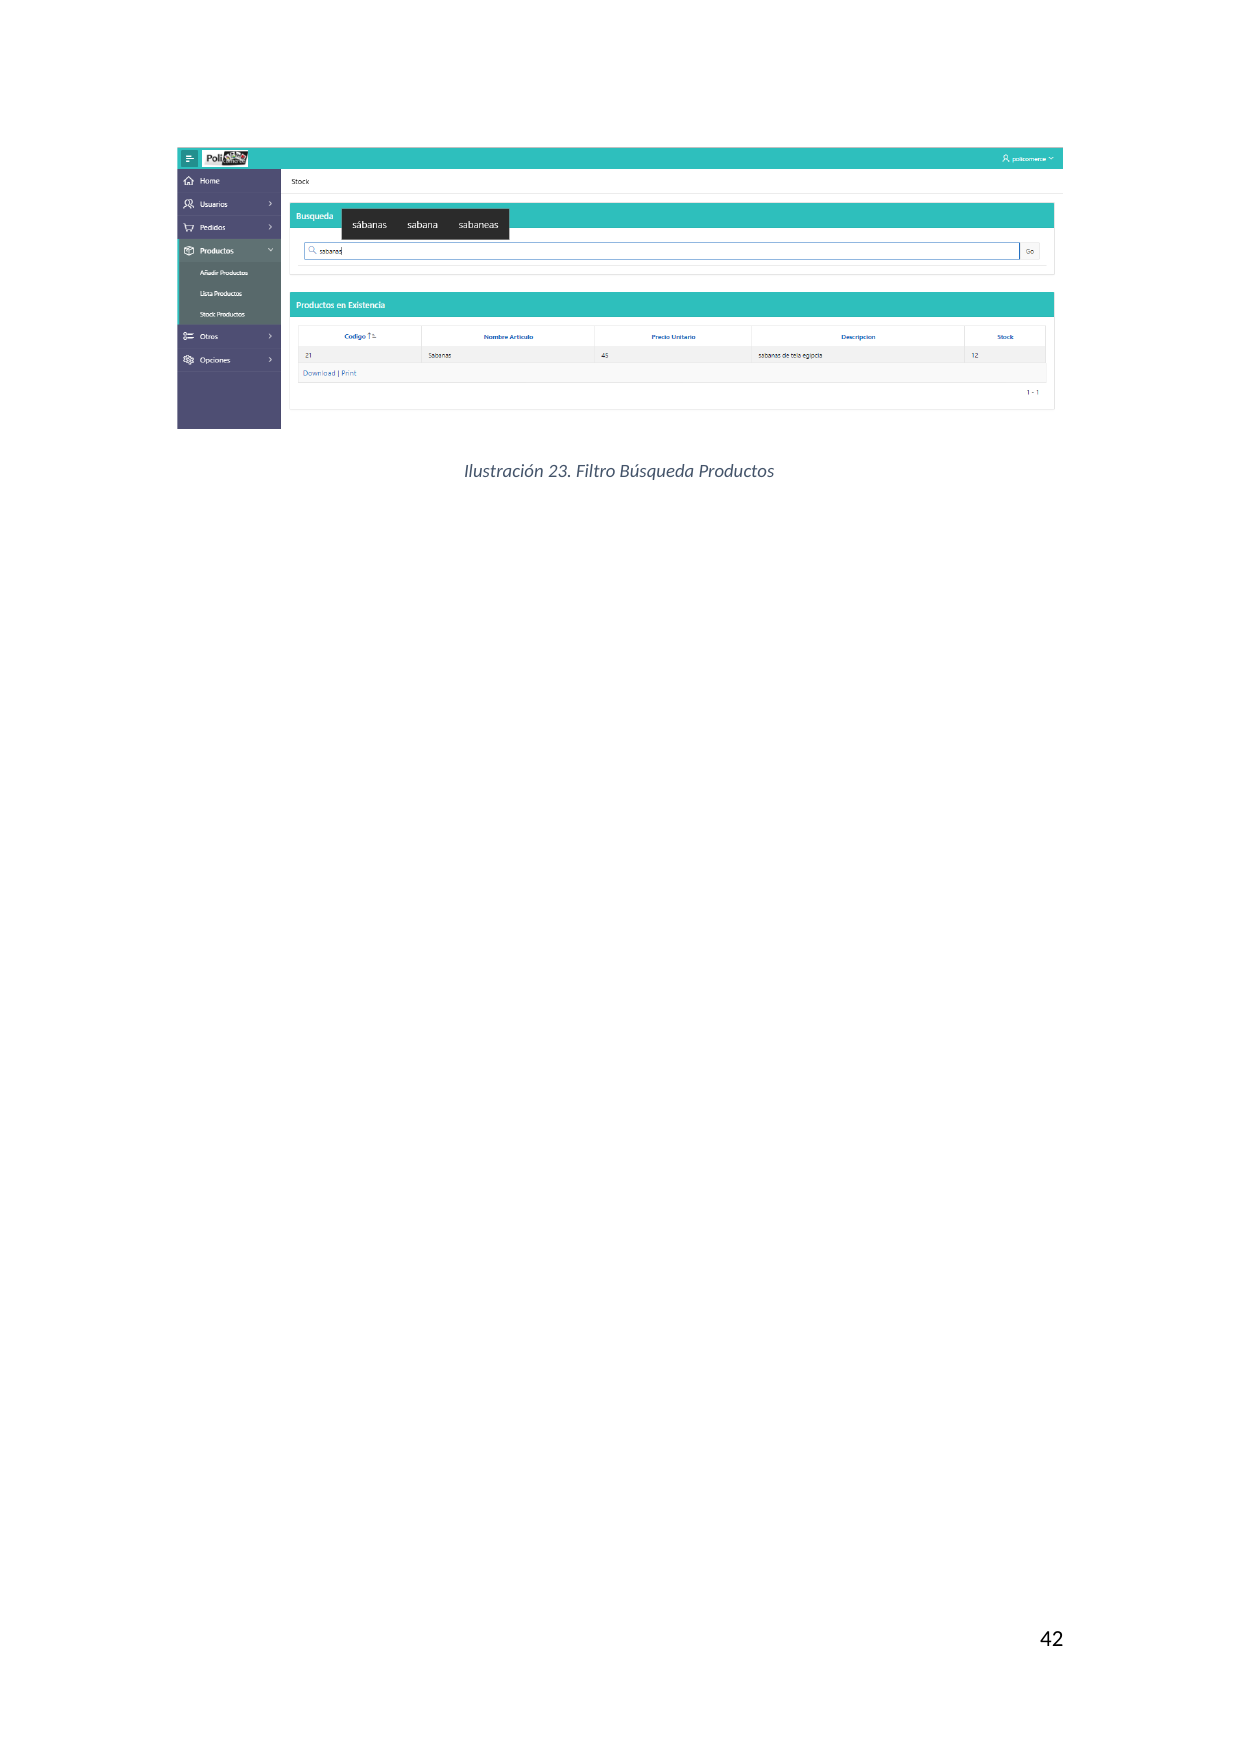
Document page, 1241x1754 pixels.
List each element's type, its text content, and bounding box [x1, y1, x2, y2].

text Ilustración 23. Filtro Búsqueda Productos [177, 459, 1063, 482]
picture [177, 147, 1063, 429]
